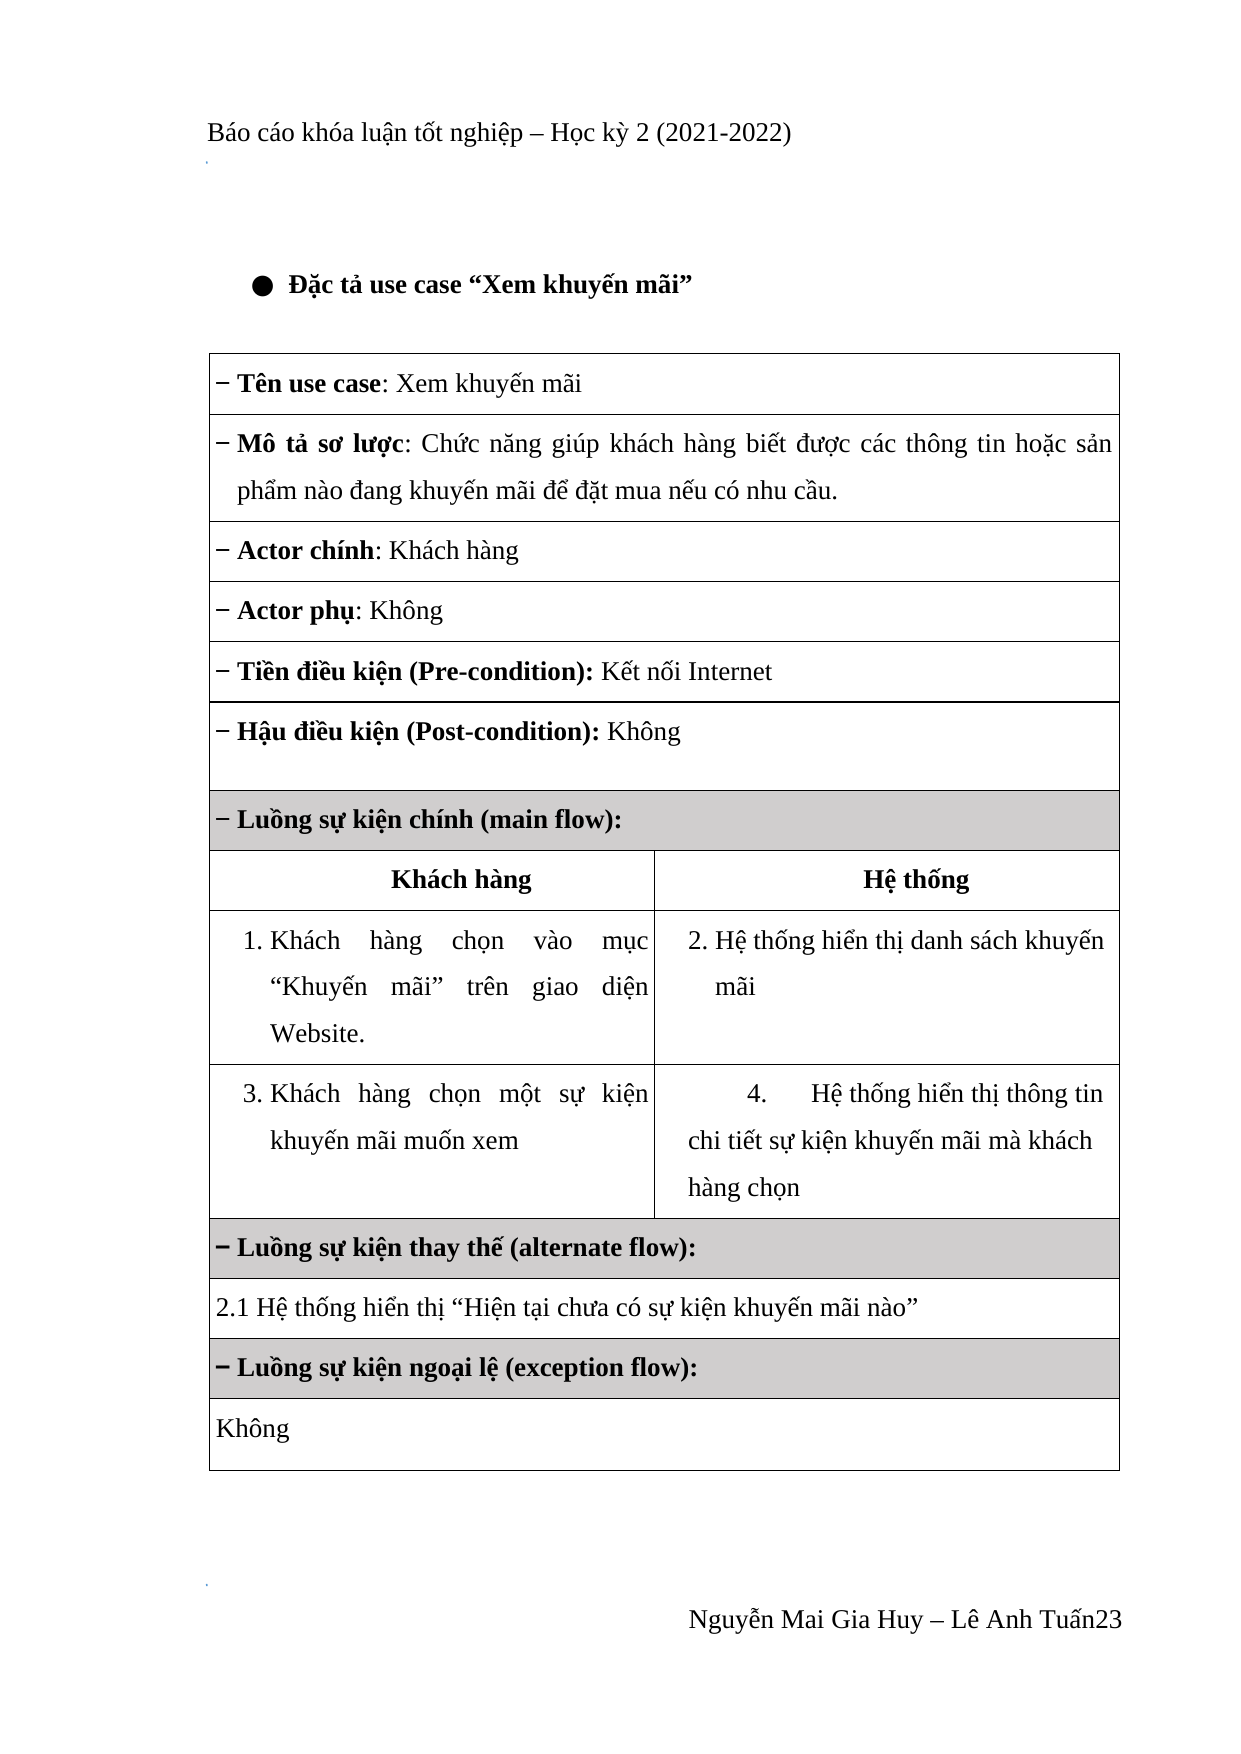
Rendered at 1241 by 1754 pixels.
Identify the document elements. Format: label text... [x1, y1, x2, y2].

table_cell 2.1 Hệ thống hiển thị “Hiện tại chưa có sự kiện khuyến mãi nào” [210, 1279, 1119, 1338]
table_cell Khách hàng chọn một sự kiện khuyến mãi muốn xem [210, 1065, 654, 1217]
table_cell Hệ thống hiển thị danh sách khuyến mãi [655, 911, 1119, 1064]
table_cell Không [210, 1399, 1119, 1470]
table_cell Khách hàng chọn vào mục “Khuyến mãi” trên giao diện Website. [210, 911, 654, 1064]
table_cell Hệ thống [655, 851, 1119, 910]
table_cell Mô tả sơ lược: Chức năng giúp khách hàng biết được các thông tin hoặc sản phẩm nào đang khuyến mãi để đặt mua nếu có nhu cầu. [210, 415, 1119, 521]
table_cell Luồng sự kiện chính (main flow): [210, 791, 1119, 850]
table_cell Actor chính: Khách hàng [210, 522, 1119, 581]
list Đặc tả use case “Xem khuyến mãi” [251, 253, 1122, 309]
table_cell Khách hàng [210, 851, 654, 910]
table_cell Hệ thống hiển thị thông tin chi tiết sự kiện khuyến mãi mà khách hàng chọn [655, 1065, 1119, 1217]
table_cell Luồng sự kiện thay thế (alternate flow): [210, 1219, 1119, 1278]
table_cell Actor phụ: Không [210, 582, 1119, 641]
table_cell Luồng sự kiện ngoại lệ (exception flow): [210, 1339, 1119, 1398]
table_cell Tiền điều kiện (Pre-condition): Kết nối Internet [210, 642, 1119, 701]
table_cell Hậu điều kiện (Post-condition): Không [210, 703, 1119, 790]
table_header Tên use case: Xem khuyến mãi [210, 354, 1119, 413]
